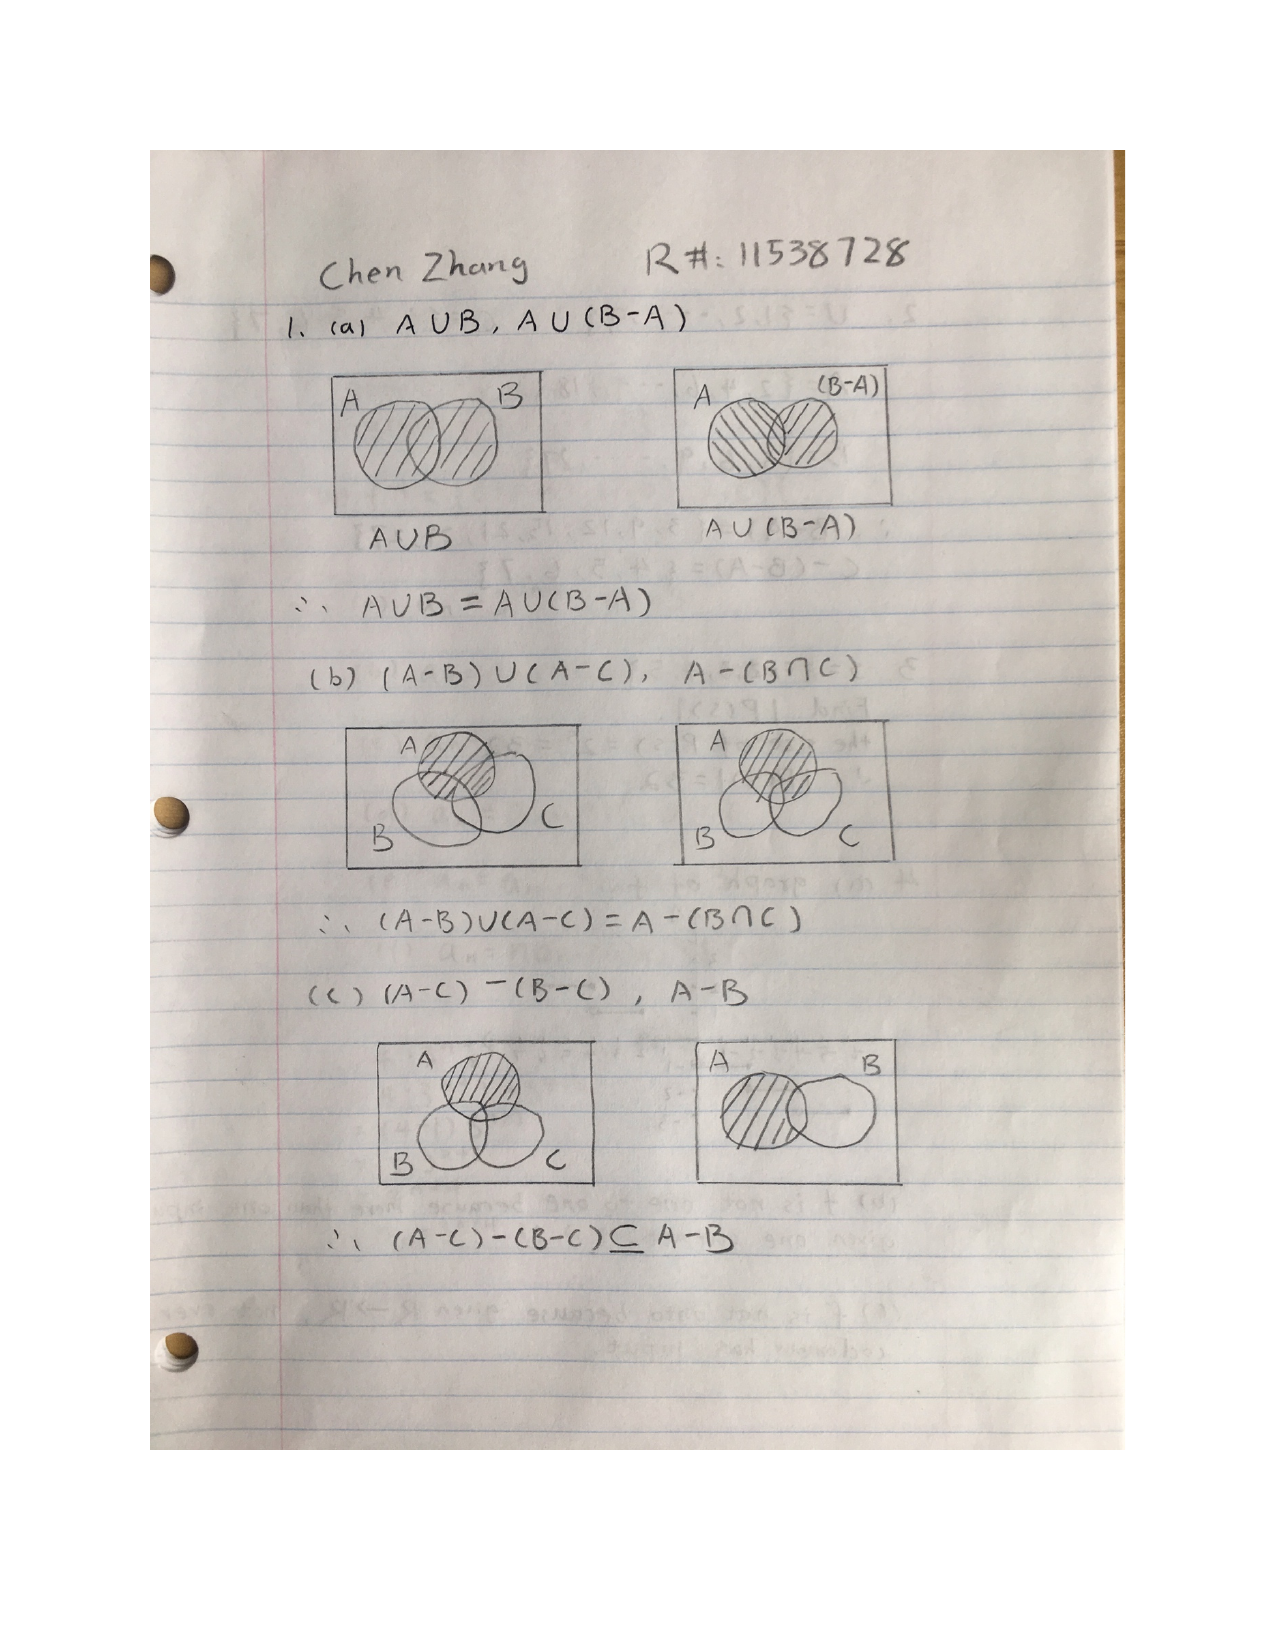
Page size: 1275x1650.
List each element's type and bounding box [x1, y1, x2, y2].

picture [150, 150, 1125, 1450]
